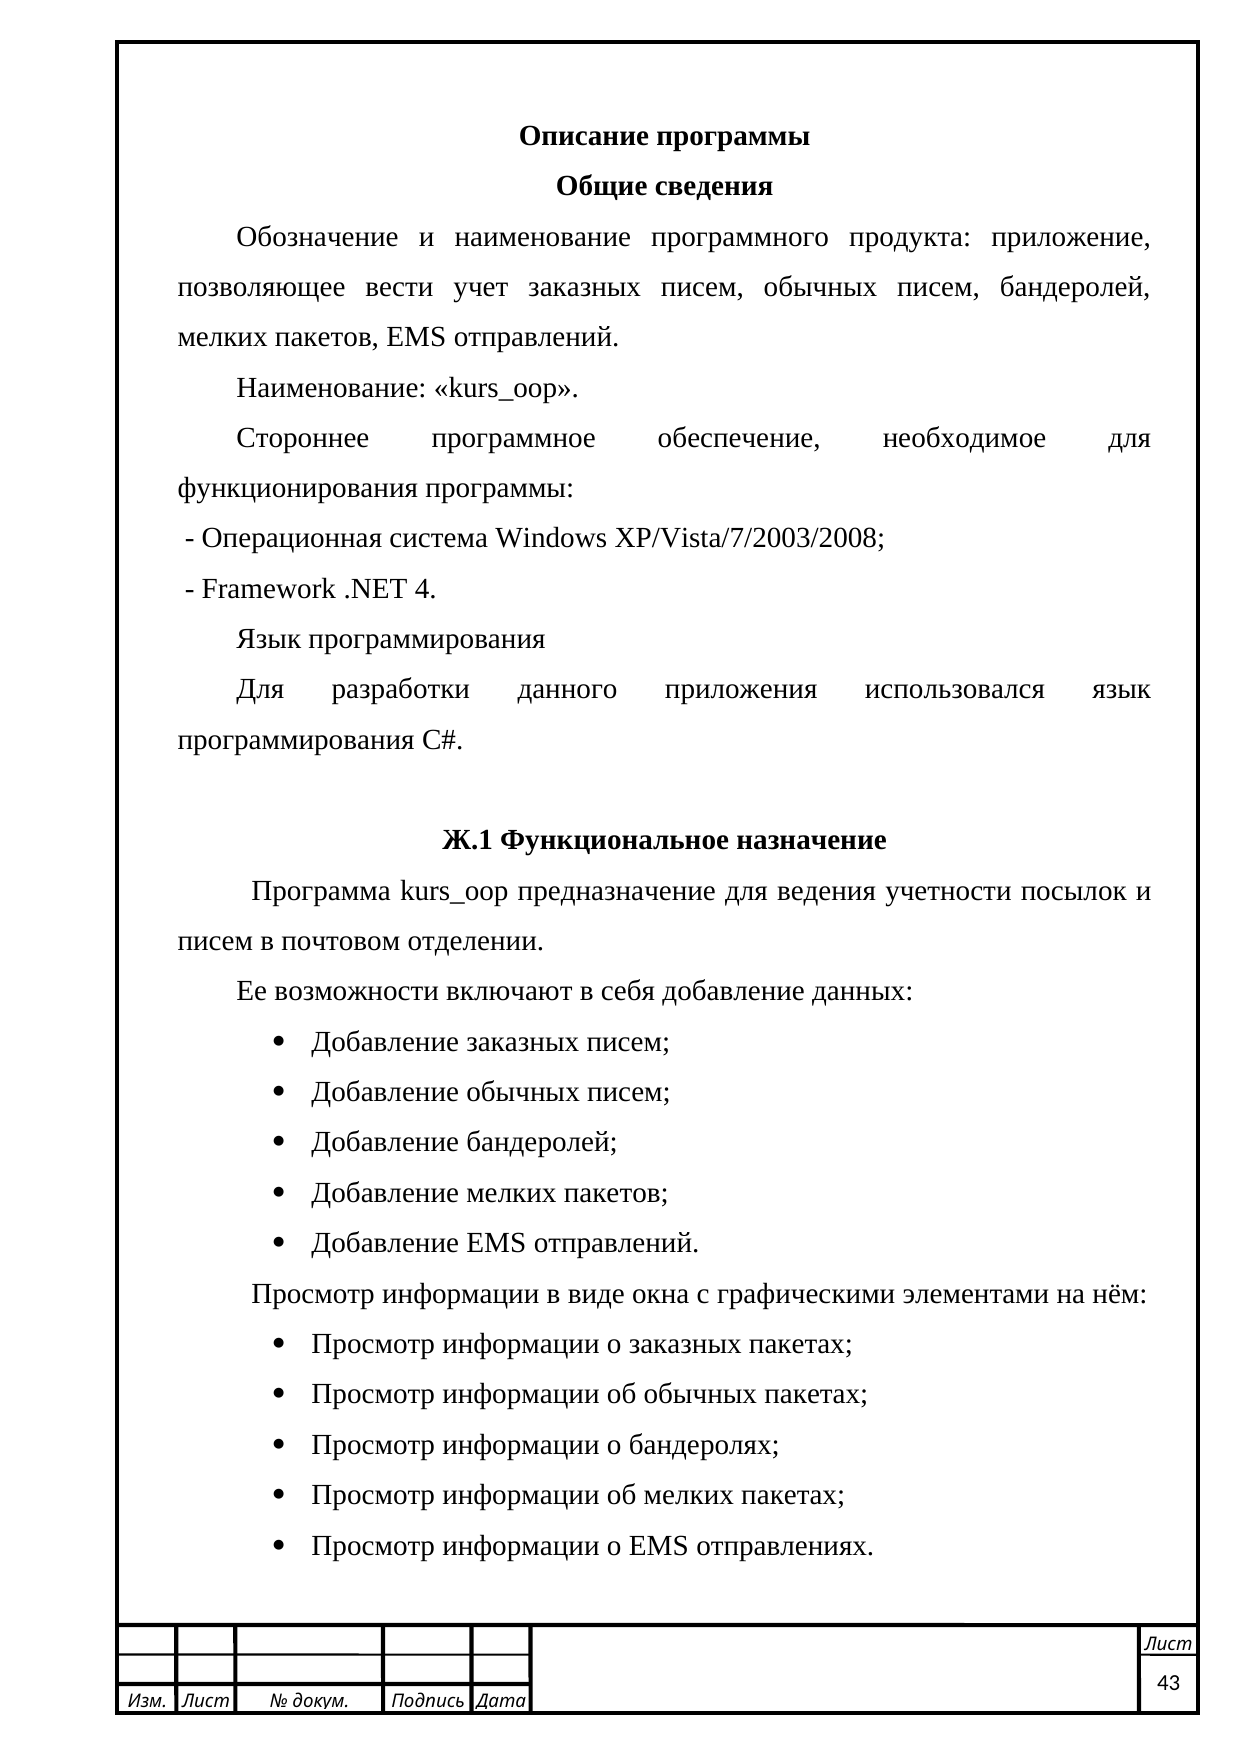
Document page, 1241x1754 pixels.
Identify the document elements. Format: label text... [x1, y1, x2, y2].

text Программа kurs_oop предназначение для ведения учетности посылок и писем в почтовом отделении. [177, 873, 1152, 957]
text Просмотр информации в виде окна с графическими элементами на нём: [177, 1276, 1152, 1309]
list Просмотр информации об обычных пакетах; [274, 1377, 1152, 1410]
text Ж.1 Функциональное назначение [177, 822, 1152, 856]
text Стороннее программное обеспечение, необходимое для функционирования программы: [177, 420, 1152, 504]
list Добавление мелких пакетов; [274, 1175, 1152, 1209]
list Просмотр информации об мелких пакетах; [274, 1477, 1152, 1511]
text Для разработки данного приложения использовался язык программирования C#. [177, 672, 1152, 755]
list - Framework .NET 4. [177, 571, 1152, 604]
list Добавление обычных писем; [274, 1074, 1152, 1108]
list - Операционная система Windows XP/Vista/7/2003/2008; [177, 521, 1152, 554]
list Просмотр информации о заказных пакетах; [274, 1326, 1152, 1360]
list Добавление заказных писем; [274, 1024, 1152, 1057]
text Язык программирования [177, 621, 1152, 655]
text Обозначение и наименование программного продукта: приложение, позволяющее вести учет заказных писем, обычных писем, бандеролей, мелких пакетов, EMS отправлений. [177, 219, 1152, 353]
text Общие сведения [177, 168, 1152, 202]
list Добавление EMS отправлений. [274, 1225, 1152, 1259]
text Ее возможности включают в себя добавление данных: [177, 973, 1152, 1007]
list Просмотр информации о бандеролях; [274, 1427, 1152, 1461]
list Просмотр информации о EMS отправлениях. [274, 1528, 1152, 1561]
list Добавление бандеролей; [274, 1124, 1152, 1158]
text Наименование: «kurs_oop». [177, 370, 1152, 403]
text Описание программы [177, 118, 1152, 152]
